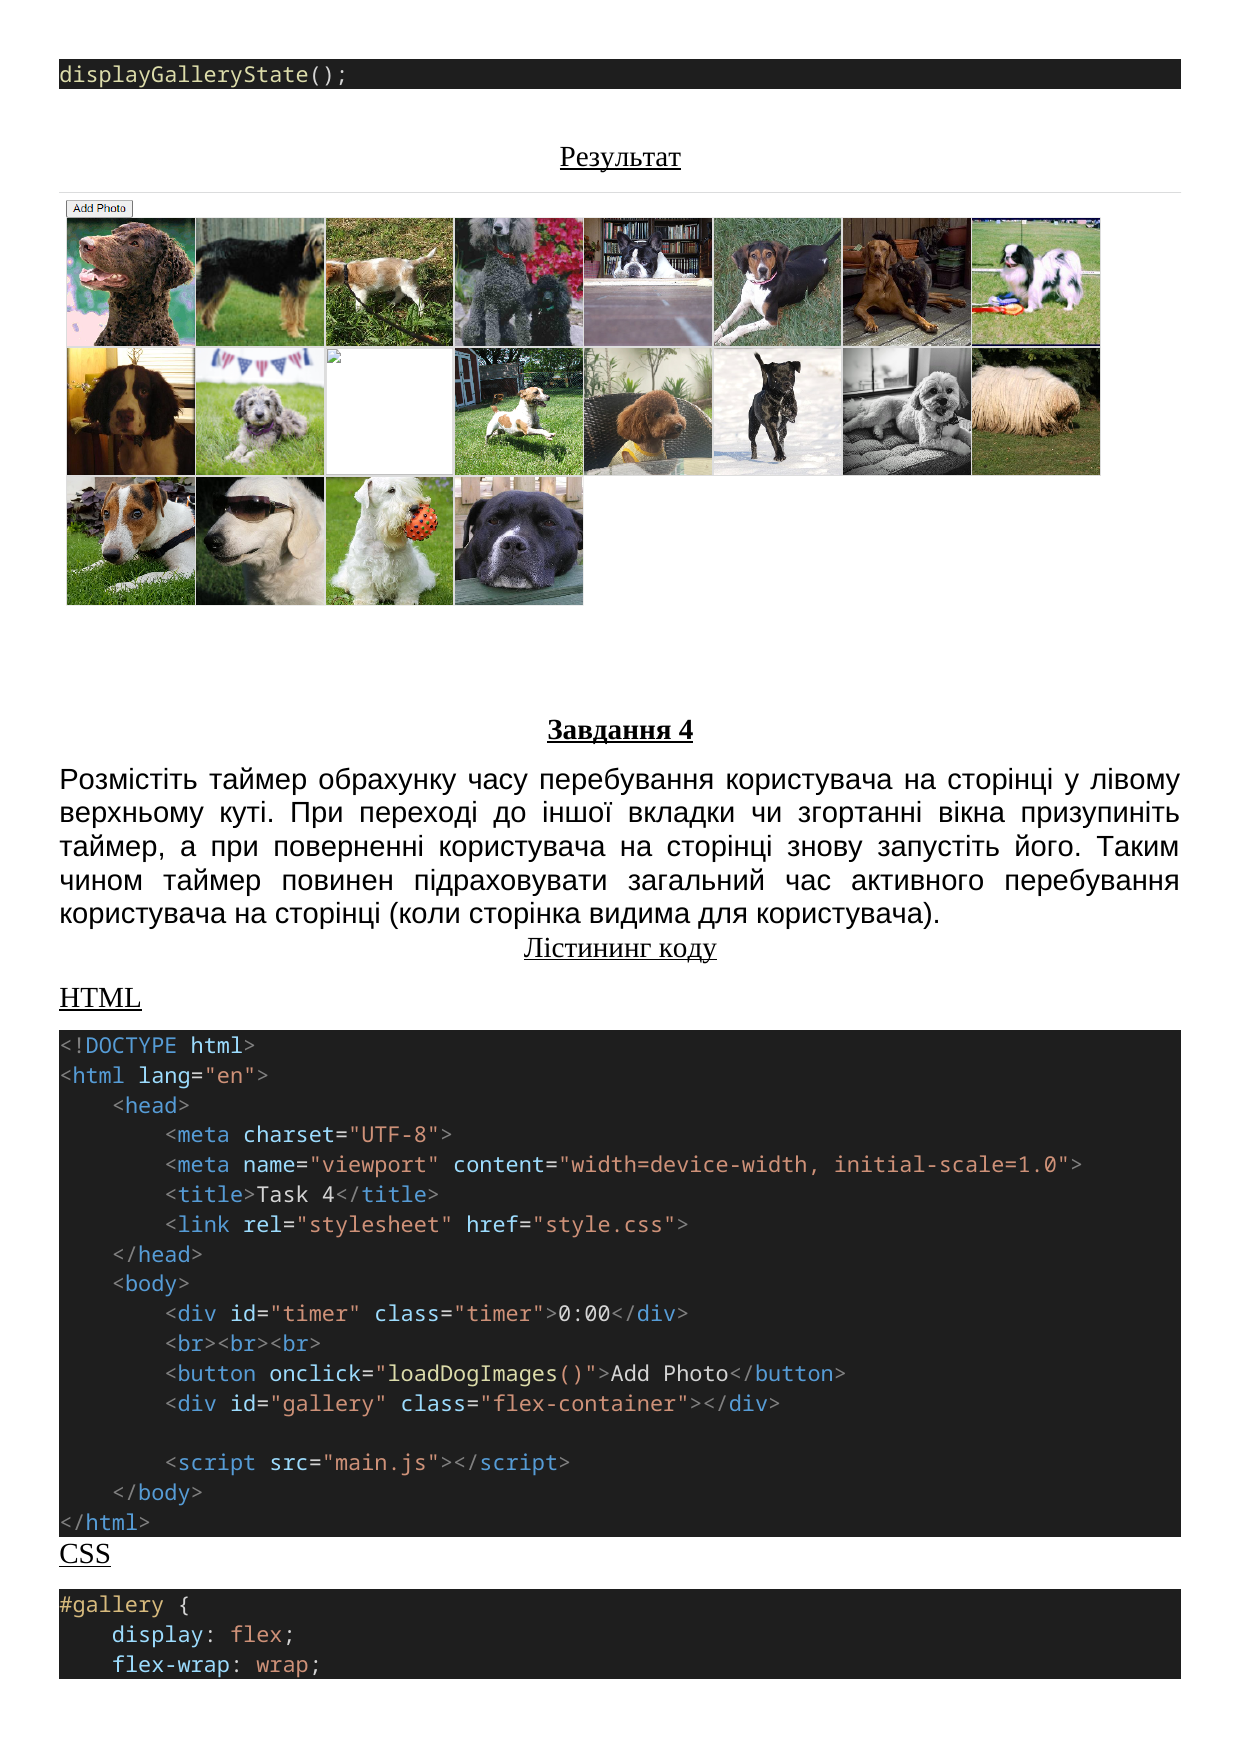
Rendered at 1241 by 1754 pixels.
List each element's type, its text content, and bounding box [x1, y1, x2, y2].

text Лістининг коду [59, 930, 1181, 963]
text <meta name="viewport" content="width=device-width, initial-scale=1.0"> [59, 1149, 1181, 1179]
text Завдання 4 [59, 712, 1181, 745]
text <div id="gallery" class="flex-container"></div> [59, 1388, 1181, 1417]
text <head> [59, 1090, 1181, 1119]
text Результат [59, 139, 1181, 173]
text CSS [59, 1537, 1181, 1570]
text <body> [59, 1268, 1181, 1298]
text <button onclick="loadDogImages()">Add Photo</button> [59, 1358, 1181, 1388]
text </head> [59, 1239, 1181, 1268]
text <html lang="en"> [59, 1060, 1181, 1090]
text <div id="timer" class="timer">0:00</div> [59, 1298, 1181, 1328]
text <title>Task 4</title> [59, 1179, 1181, 1209]
text HTML [59, 980, 1181, 1013]
text <meta charset="UTF-8"> [59, 1119, 1181, 1149]
text Розмістіть таймер обрахунку часу перебування користувача на сторінці у лівому верхньому куті. При переході до іншої вкладки чи згортанні вікна призупиніть таймер, а при поверненні користувача на сторінці знову запустіть його. Таким чином таймер повинен підраховувати загальний час активного перебування користувача на сторінці (коли сторінка видима для користувача). [59, 762, 1181, 930]
text <link rel="stylesheet" href="style.css"> [59, 1209, 1181, 1239]
text <!DOCTYPE html> [59, 1030, 1181, 1060]
text display: flex; [59, 1619, 1181, 1649]
text <br><br><br> [59, 1328, 1181, 1358]
text displayGalleryState(); [59, 59, 1181, 89]
text flex-wrap: wrap; [59, 1649, 1181, 1679]
text <script src="main.js"></script> [59, 1447, 1181, 1477]
text </html> [59, 1507, 1181, 1537]
text </body> [59, 1477, 1181, 1507]
text #gallery { [59, 1589, 1181, 1619]
picture [59, 189, 1182, 645]
